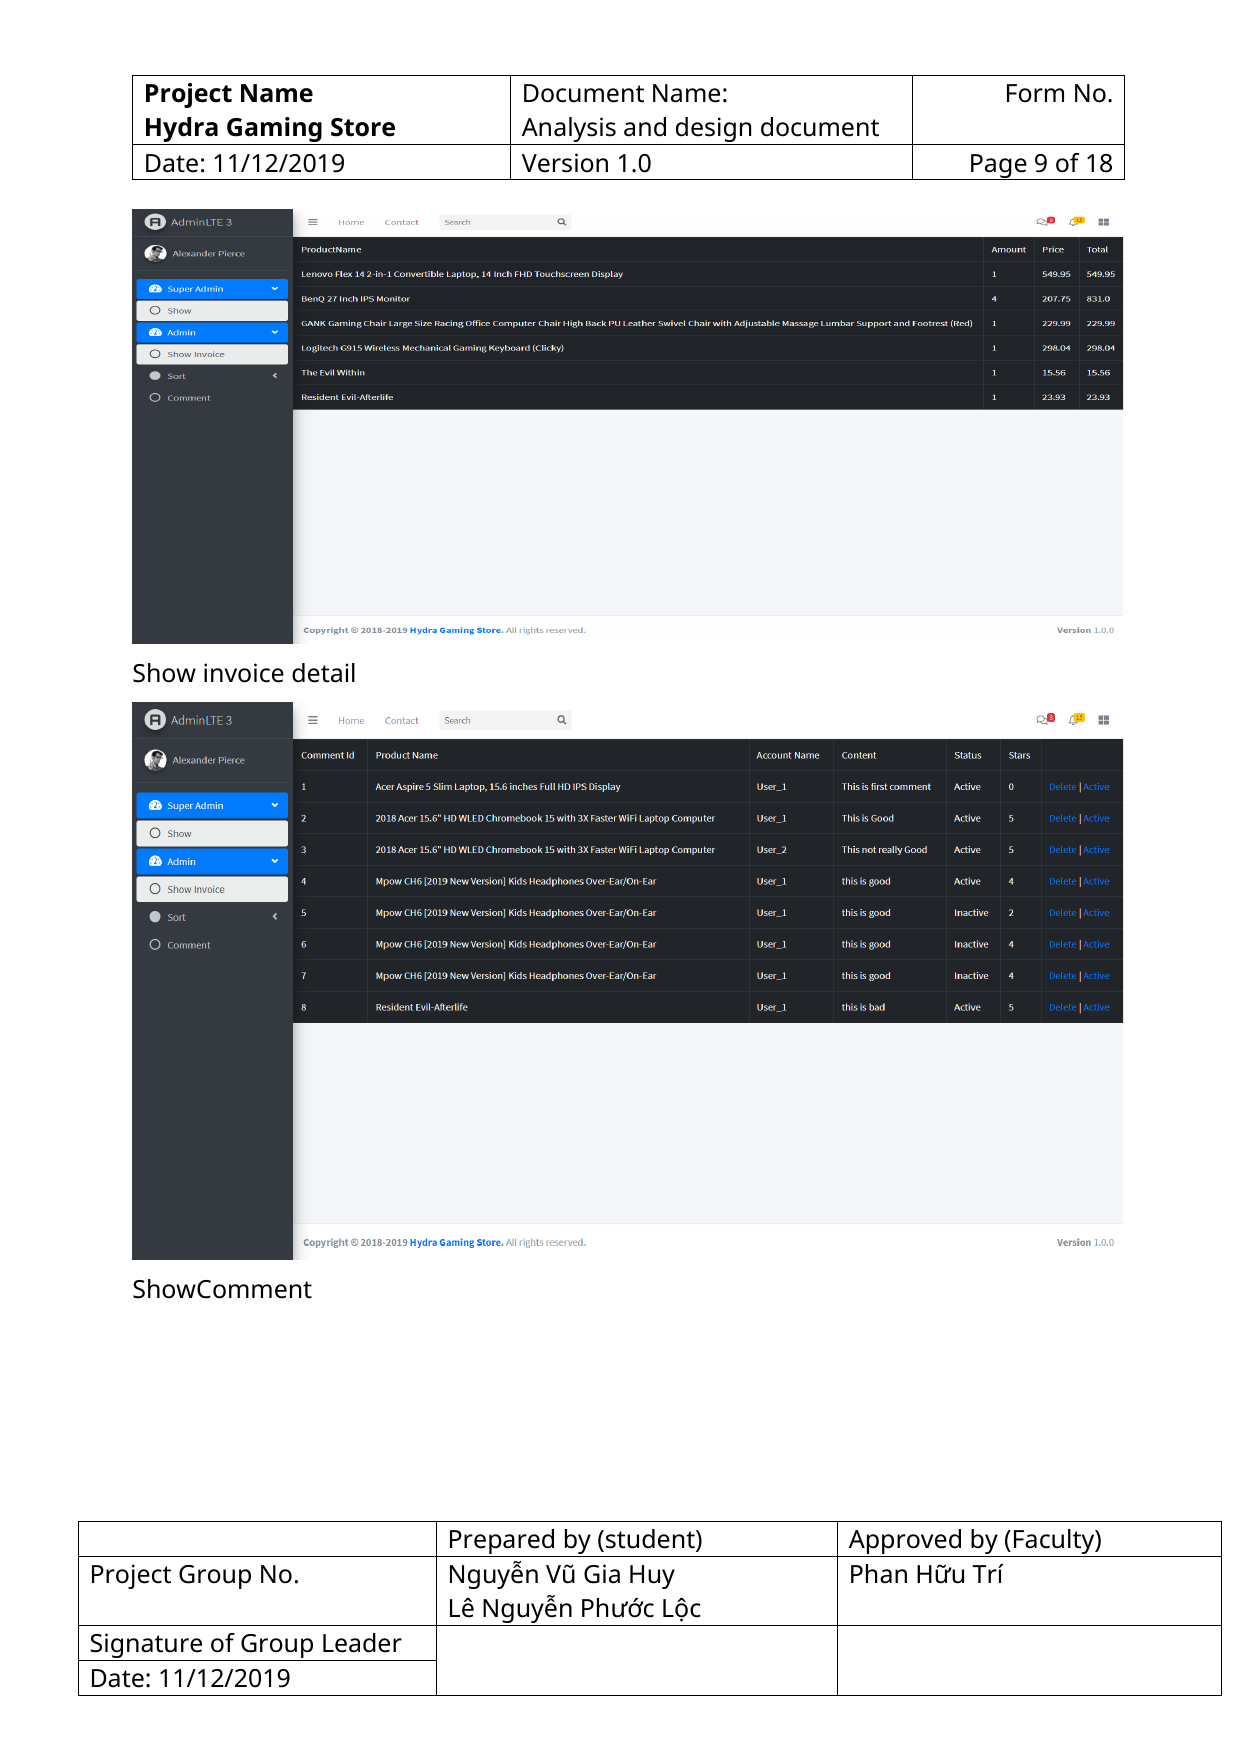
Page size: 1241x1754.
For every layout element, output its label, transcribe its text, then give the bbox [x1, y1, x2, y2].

list Show invoice detail [132, 656, 1125, 690]
picture [132, 209, 1124, 644]
picture [132, 702, 1124, 1260]
list ShowComment [132, 1272, 1125, 1306]
